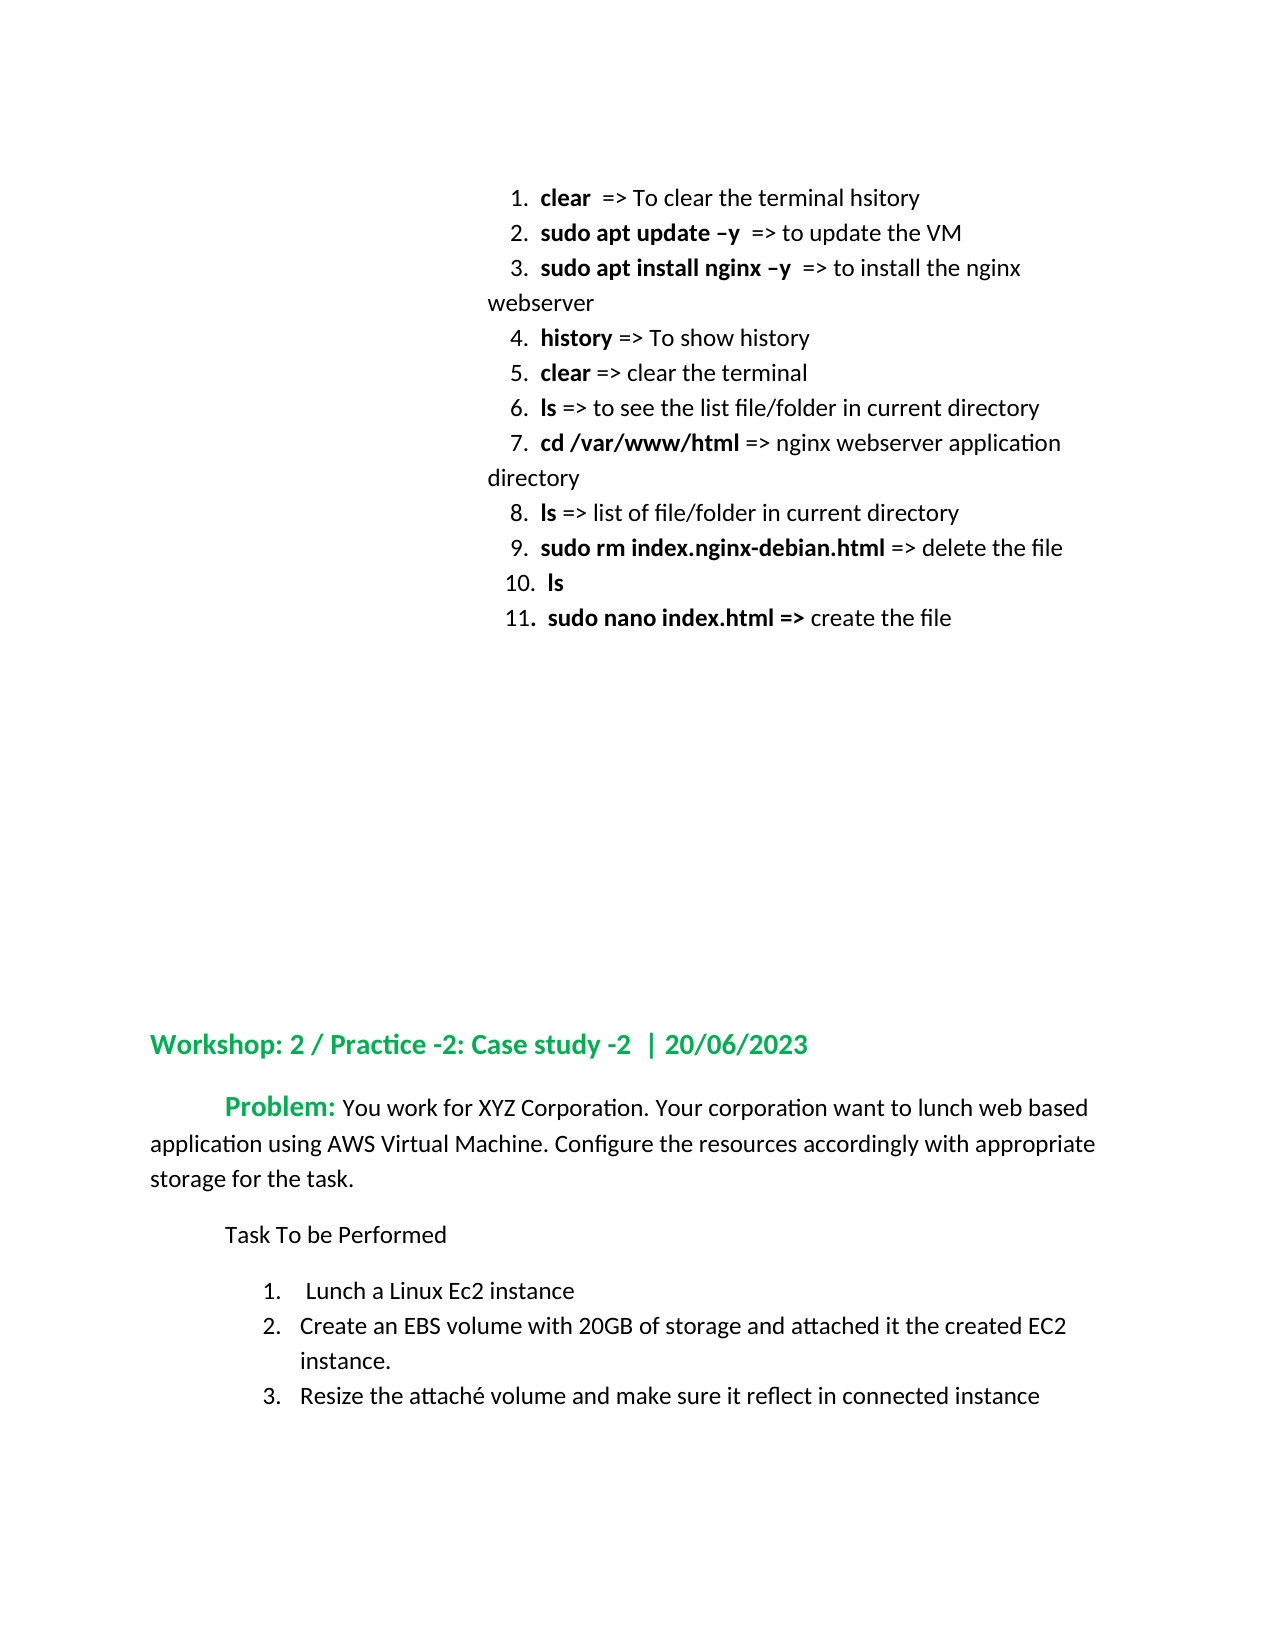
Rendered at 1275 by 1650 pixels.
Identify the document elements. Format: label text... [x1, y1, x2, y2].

text Task To be Performed [150, 1219, 1125, 1250]
list 8. ls => list of file/folder in current directory [487, 497, 1125, 528]
text Problem: You work for XYZ Corporation. Your corporation want to lunch web based application using AWS Virtual Machine. Configure the resources accordingly with appropriate storage for the task. [150, 1088, 1125, 1194]
list 4. history => To show history [487, 322, 1125, 353]
list 7. cd /var/www/html => nginx webserver application directory [487, 427, 1125, 493]
list 5. clear => clear the terminal [487, 357, 1125, 388]
list 1. clear => To clear the terminal hsitory [487, 182, 1125, 213]
list Resize the attaché volume and make sure it reflect in connected instance [262, 1380, 1125, 1411]
text Workshop: 2 / Practice -2: Case study -2 | 20/06/2023 [150, 1026, 1125, 1062]
list 11. sudo nano index.html => create the file [487, 602, 1125, 633]
list 2. sudo apt update –y => to update the VM [487, 217, 1125, 248]
list 6. ls => to see the list file/folder in current directory [487, 392, 1125, 423]
list 3. sudo apt install nginx –y => to install the nginx webserver [487, 252, 1125, 318]
list Create an EBS volume with 20GB of storage and attached it the created EC2 instance. [262, 1310, 1125, 1376]
list 9. sudo rm index.nginx-debian.html => delete the file [487, 532, 1125, 563]
list 10. ls [487, 567, 1125, 598]
list Lunch a Linux Ec2 instance [262, 1275, 1125, 1306]
